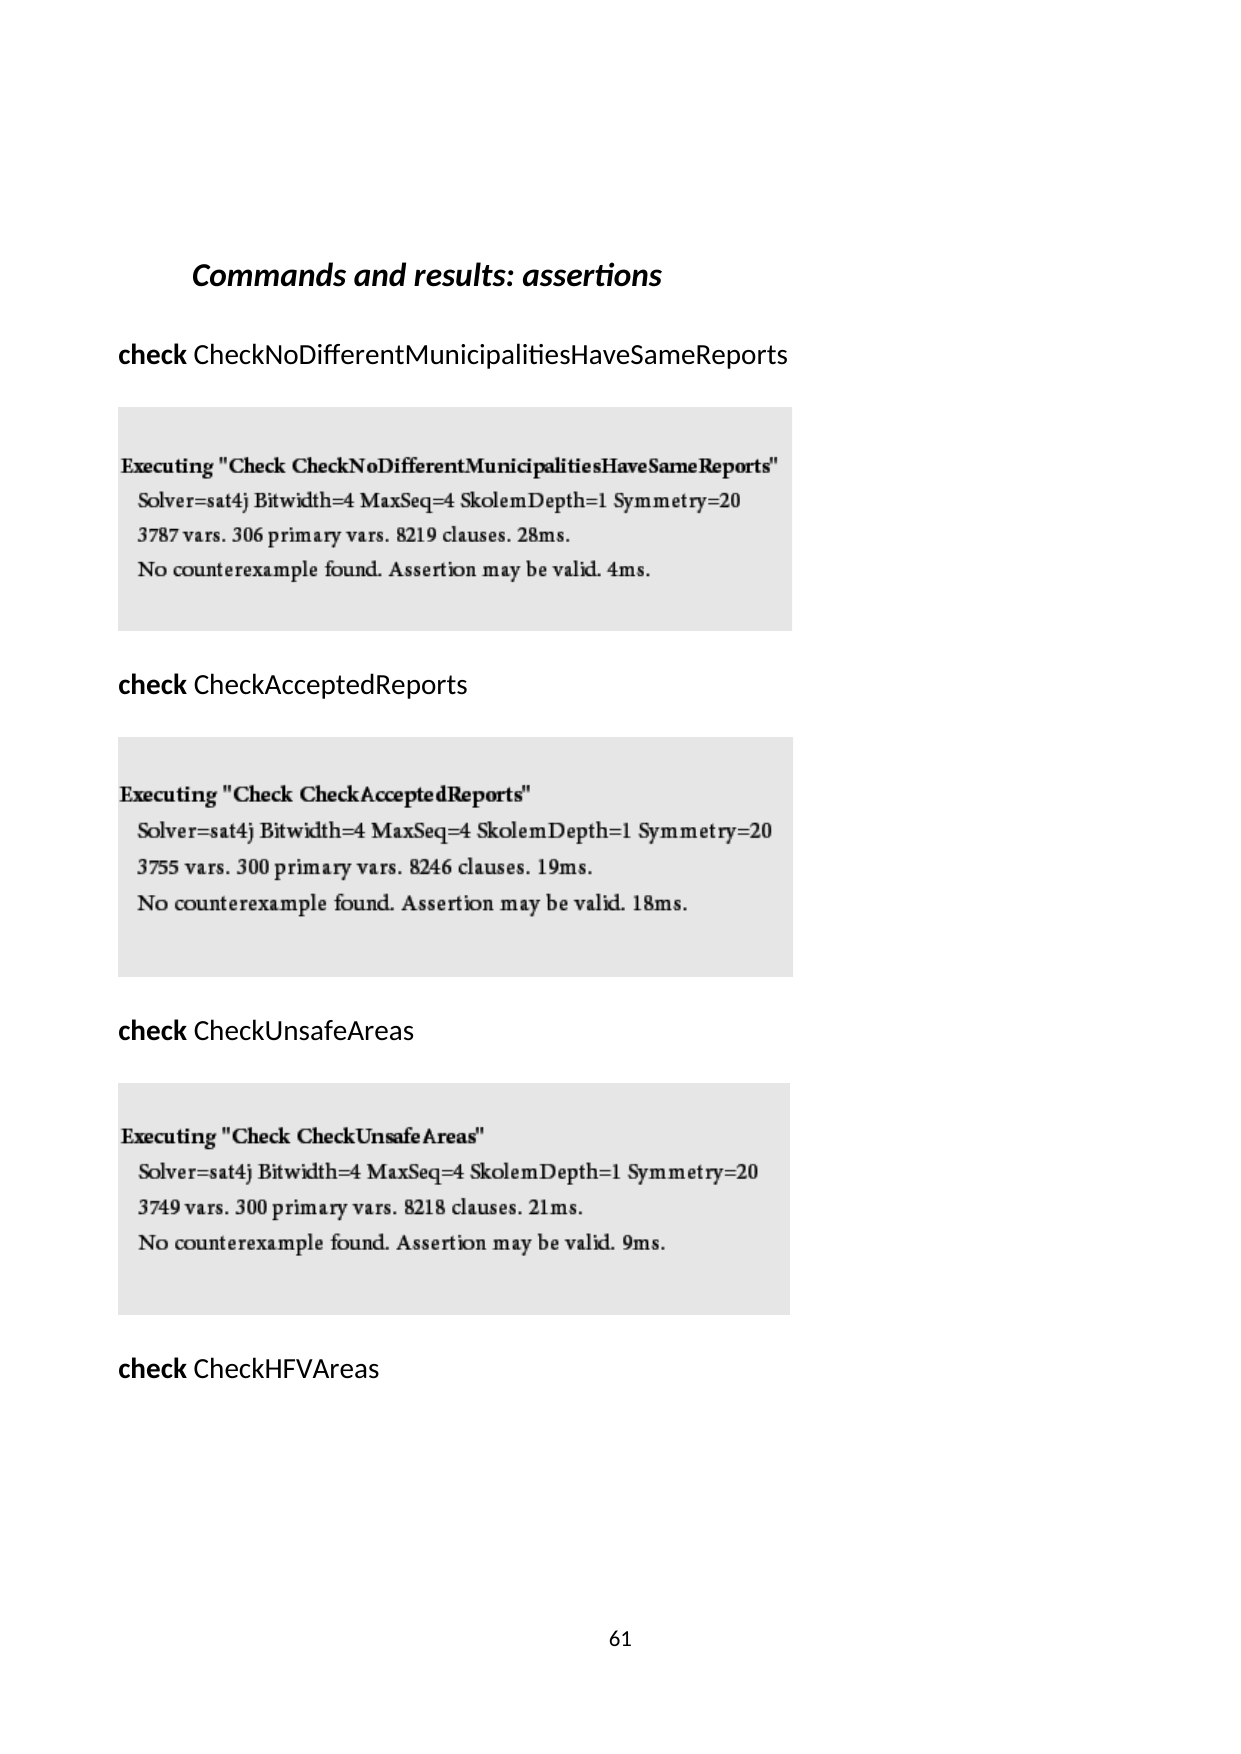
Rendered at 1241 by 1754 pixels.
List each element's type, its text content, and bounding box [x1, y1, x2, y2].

text check CheckUnsafeAreas [118, 1012, 1122, 1048]
picture [118, 1083, 790, 1315]
text check CheckNoDifferentMunicipalitiesHaveSameReports [118, 336, 1122, 372]
text check CheckHFVAreas [118, 1351, 1122, 1386]
text Commands and results: assertions [118, 254, 1122, 295]
picture [118, 407, 793, 631]
picture [118, 737, 794, 977]
text check CheckAcceptedReports [118, 666, 1122, 702]
